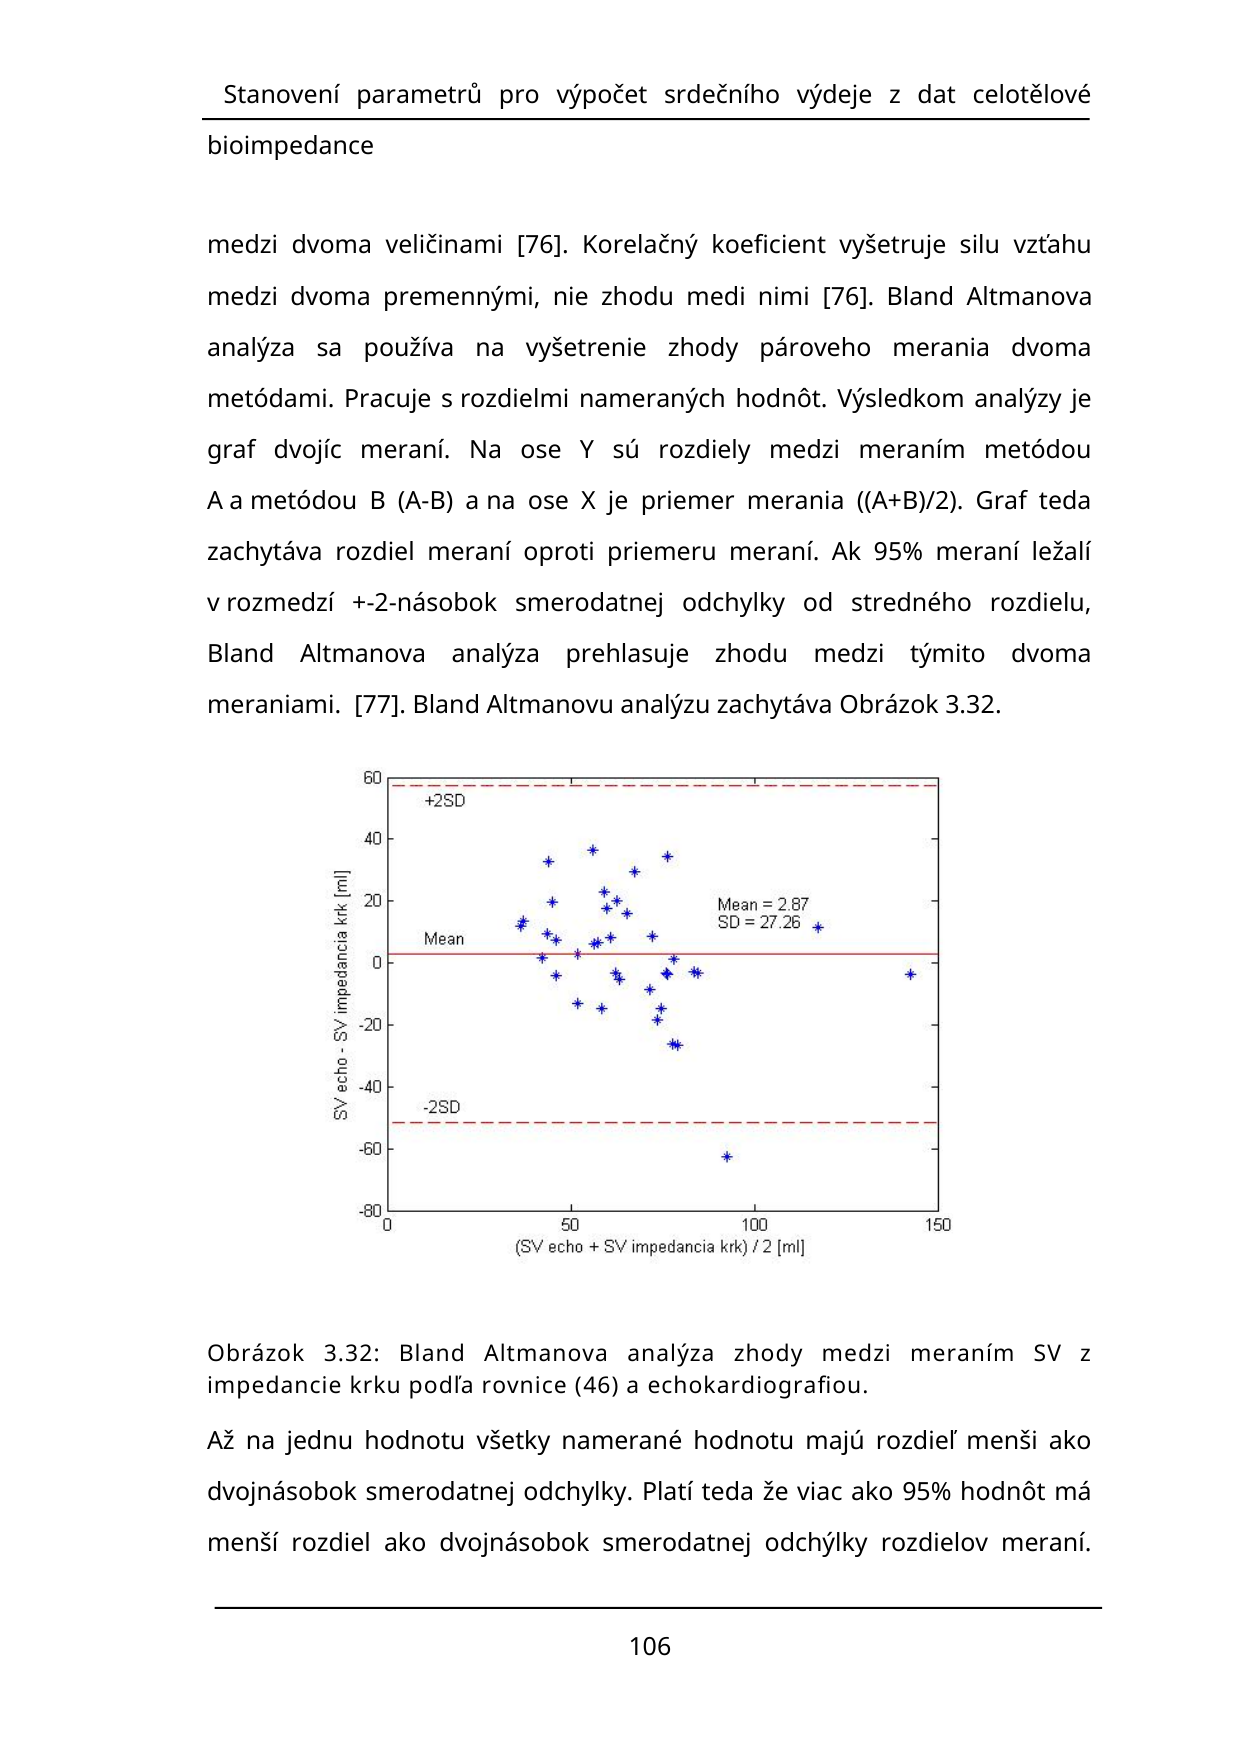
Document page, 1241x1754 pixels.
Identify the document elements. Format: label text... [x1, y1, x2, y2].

picture [295, 737, 1005, 1269]
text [207, 1423, 1092, 1559]
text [207, 227, 1092, 721]
